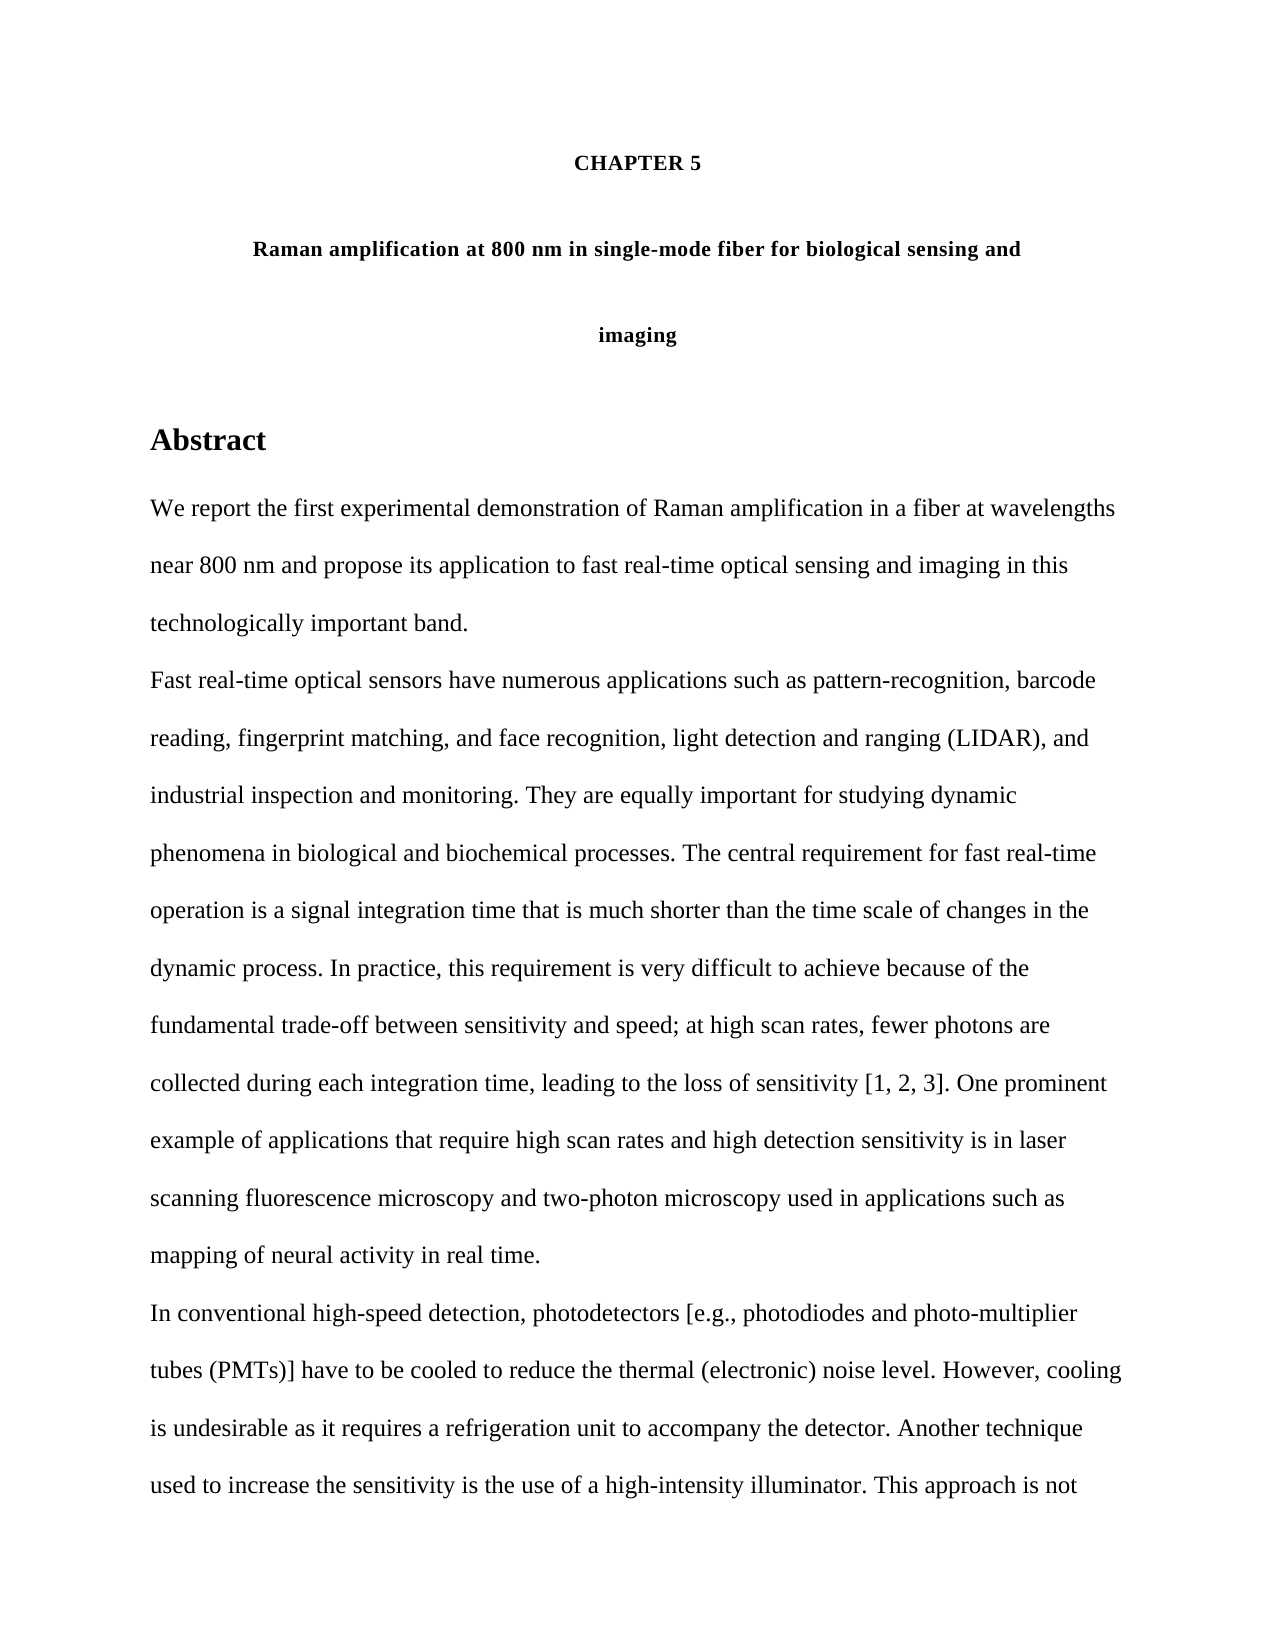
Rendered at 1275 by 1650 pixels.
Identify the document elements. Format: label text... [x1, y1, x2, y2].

title CHAPTER 5 [244, 150, 1031, 193]
text Fast real-time optical sensors have numerous applications such as pattern-recognition, barcode reading, fingerprint matching, and face recognition, light detection and ranging (LIDAR), and industrial inspection and monitoring. They are equally important for studying dynamic phenomena in biological and biochemical processes. The central requirement for fast real-time operation is a signal integration time that is much shorter than the time scale of changes in the dynamic process. In practice, this requirement is very difficult to achieve because of the fundamental trade-off between sensitivity and speed; at high scan rates, fewer photons are collected during each integration time, leading to the loss of sensitivity [1, 2, 3]. One prominent example of applications that require high scan rates and high detection sensitivity is in laser scanning fluorescence microscopy and two-photon microscopy used in applications such as mapping of neural activity in real time. [150, 666, 1125, 1269]
text We report the first experimental demonstration of Raman amplification in a fiber at wavelengths near 800 nm and propose its application to fast real-time optical sensing and imaging in this technologically important band. [150, 493, 1125, 637]
title Raman amplification at 800 nm in single-mode fiber for biological sensing and imaging [244, 236, 1031, 366]
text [150, 1298, 1125, 1499]
subtitle Abstract [150, 421, 1125, 457]
